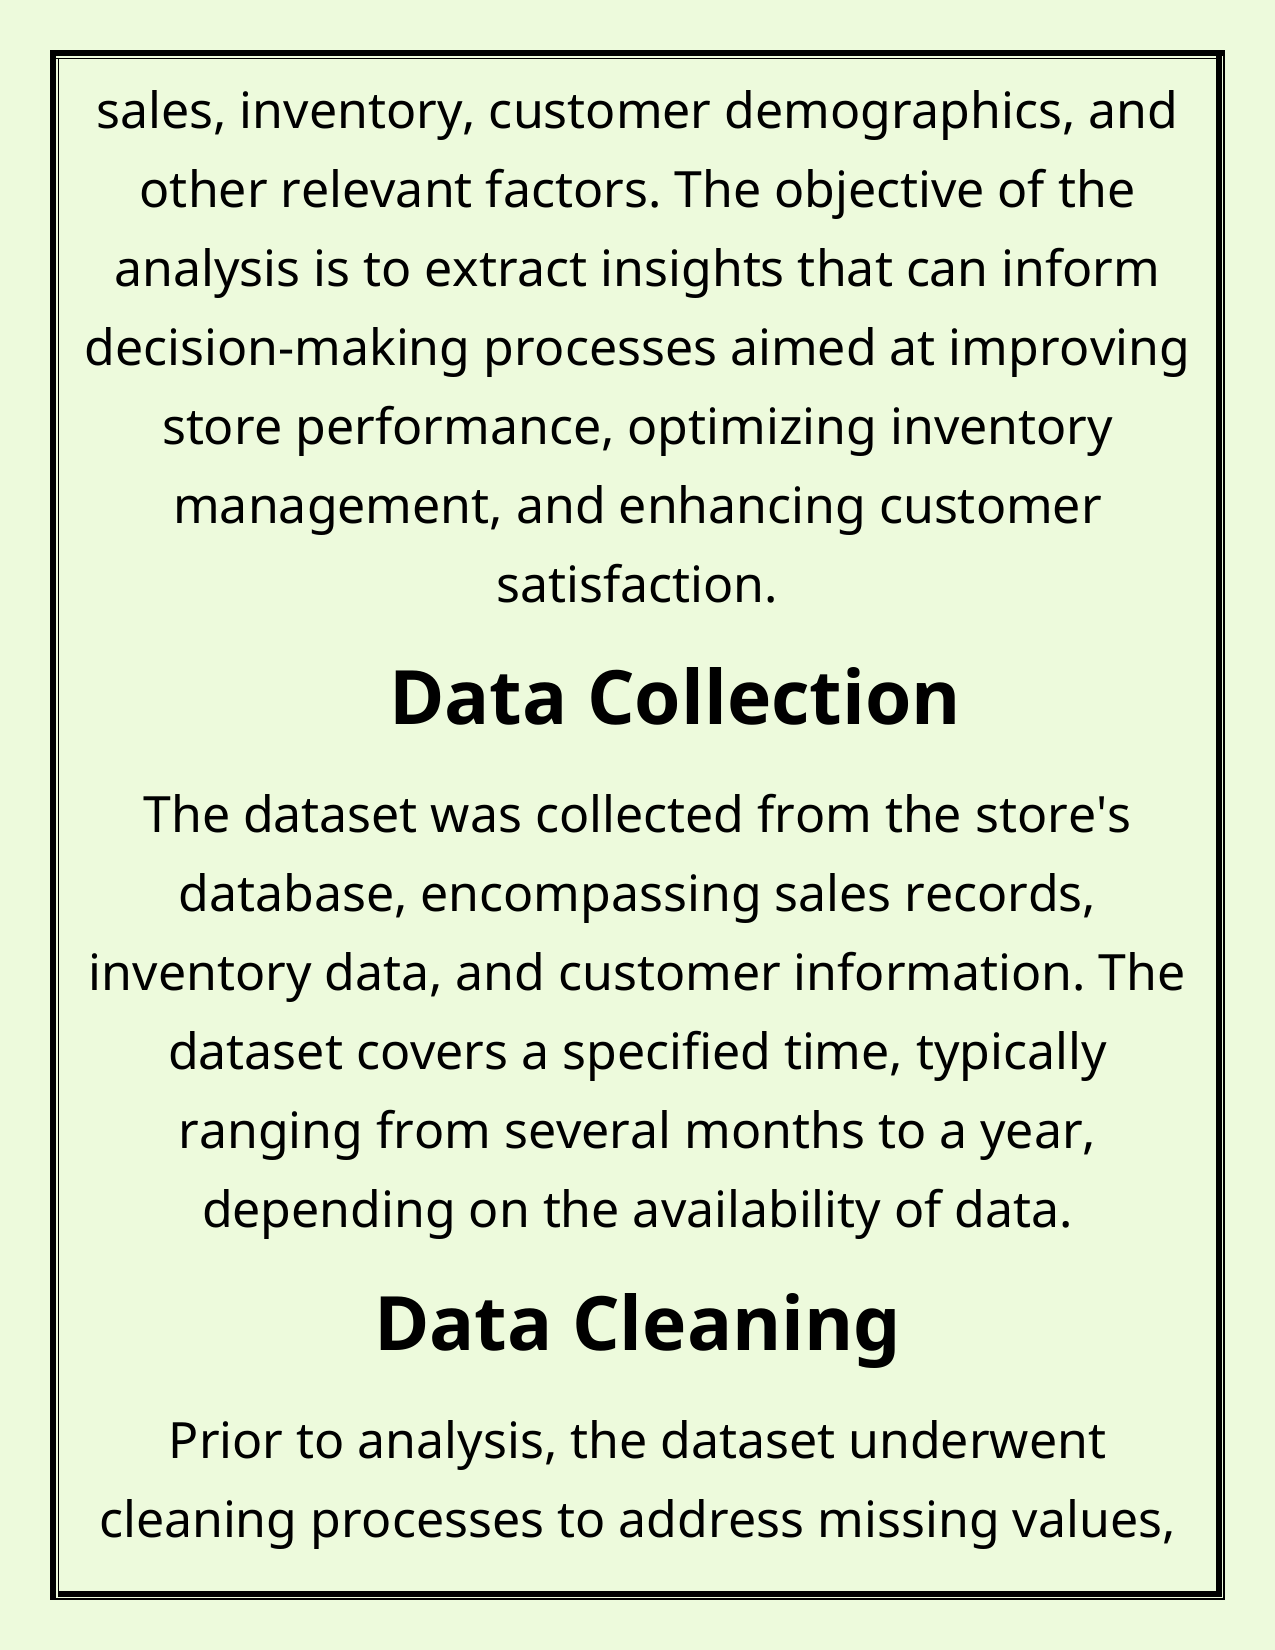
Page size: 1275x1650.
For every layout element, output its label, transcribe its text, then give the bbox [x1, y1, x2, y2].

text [75, 1405, 1200, 1552]
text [75, 75, 1200, 617]
text Data Collection [75, 644, 1200, 747]
text Data Cleaning [75, 1270, 1200, 1372]
text The dataset was collected from the store's database, encompassing sales records, inventory data, and customer information. The dataset covers a specified time, typically ranging from several months to a year, depending on the availability of data. [75, 779, 1200, 1242]
